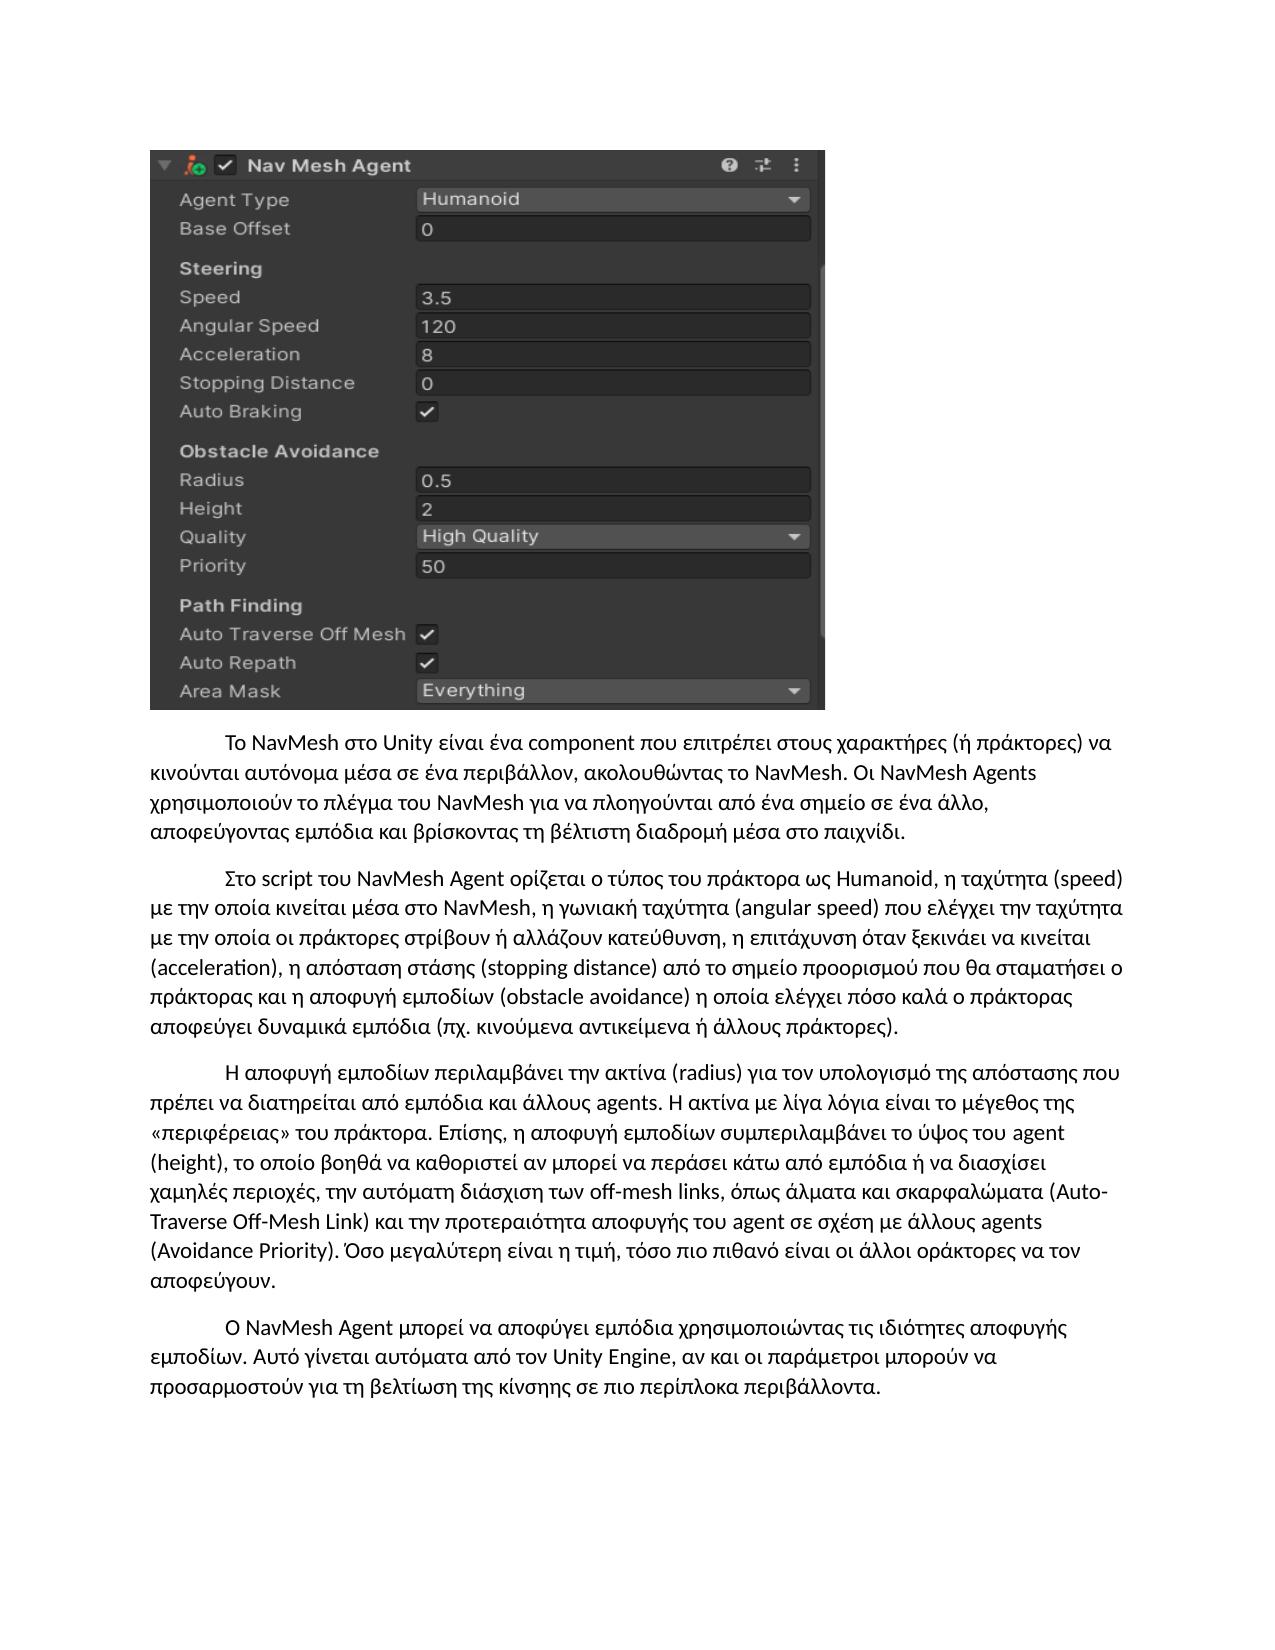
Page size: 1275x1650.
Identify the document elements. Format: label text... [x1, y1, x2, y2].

text Η αποφυγή εμποδίων περιλαμβάνει την ακτίνα (radius) για τον υπολογισμό της απόστασης που πρέπει να διατηρείται από εμπόδια και άλλους agents. Η ακτίνα με λίγα λόγια είναι το μέγεθος της «περιφέρειας» του πράκτορα. Επίσης, η αποφυγή εμποδίων συμπεριλαμβάνει το ύψος του agent (height), το οποίο βοηθά να καθοριστεί αν μπορεί να περάσει κάτω από εμπόδια ή να διασχίσει χαμηλές περιοχές, την αυτόματη διάσχιση των off-mesh links, όπως άλματα και σκαρφαλώματα (Auto-Traverse Off-Mesh Link) και την προτεραιότητα αποφυγής του agent σε σχέση με άλλους agents (Avoidance Priority). Όσο μεγαλύτερη είναι η τιμή, τόσο πιο πιθανό είναι οι άλλοι οράκτορες να τον αποφεύγουν. [150, 1058, 1125, 1294]
text Ο NavMesh Agent μπορεί να αποφύγει εμπόδια χρησιμοποιώντας τις ιδιότητες αποφυγής εμποδίων. Αυτό γίνεται αυτόματα από τον Unity Engine, αν και οι παράμετροι μπορούν να προσαρμοστούν για τη βελτίωση της κίνσηης σε πιο περίπλοκα περιβάλλοντα. [150, 1313, 1125, 1400]
text Το NavMesh στο Unity είναι ένα component που επιτρέπει στους χαρακτήρες (ή πράκτορες) να κινούνται αυτόνομα μέσα σε ένα περιβάλλον, ακολουθώντας το NavMesh. Οι NavMesh Agents χρησιμοποιούν το πλέγμα του NavMesh για να πλοηγούνται από ένα σημείο σε ένα άλλο, αποφεύγοντας εμπόδια και βρίσκοντας τη βέλτιστη διαδρομή μέσα στο παιχνίδι. [150, 728, 1125, 845]
picture [150, 150, 826, 710]
text Στο script του NavMesh Agent ορίζεται ο τύπος του πράκτορα ως Humanoid, η ταχύτητα (speed) με την οποία κινείται μέσα στο NavMesh, η γωνιακή ταχύτητα (angular speed) που ελέγχει την ταχύτητα με την οποία οι πράκτορες στρίβουν ή αλλάζουν κατεύθυνση, η επιτάχυνση όταν ξεκινάει να κινείται (acceleration), η απόσταση στάσης (stopping distance) από το σημείο προορισμού που θα σταματήσει ο πράκτορας και η αποφυγή εμποδίων (obstacle avoidance) η οποία ελέγχει πόσο καλά ο πράκτορας αποφεύγει δυναμικά εμπόδια (πχ. κινούμενα αντικείμενα ή άλλους πράκτορες). [150, 864, 1125, 1040]
